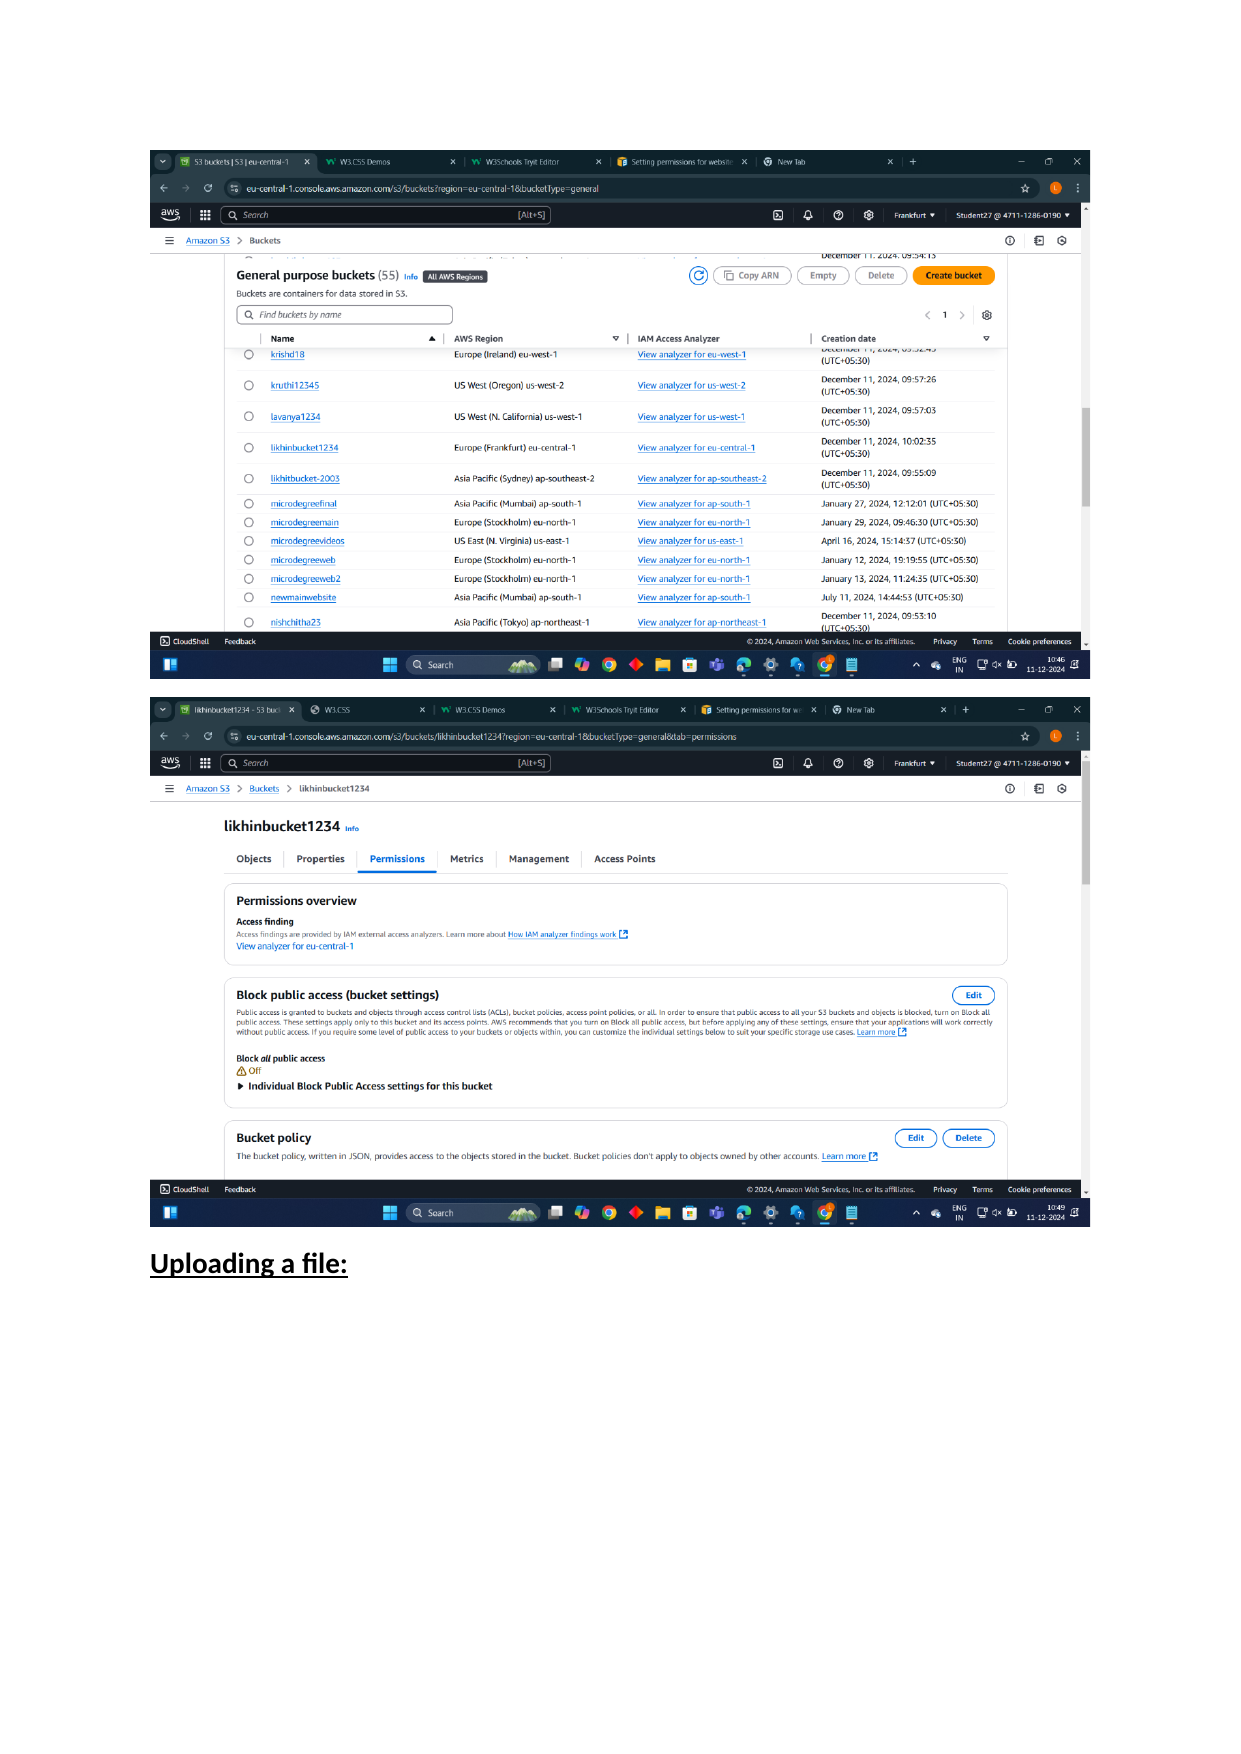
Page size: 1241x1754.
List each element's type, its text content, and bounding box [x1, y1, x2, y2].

picture [150, 697, 1091, 1227]
picture [150, 150, 1091, 679]
text Uploading a file: [150, 1245, 1090, 1281]
